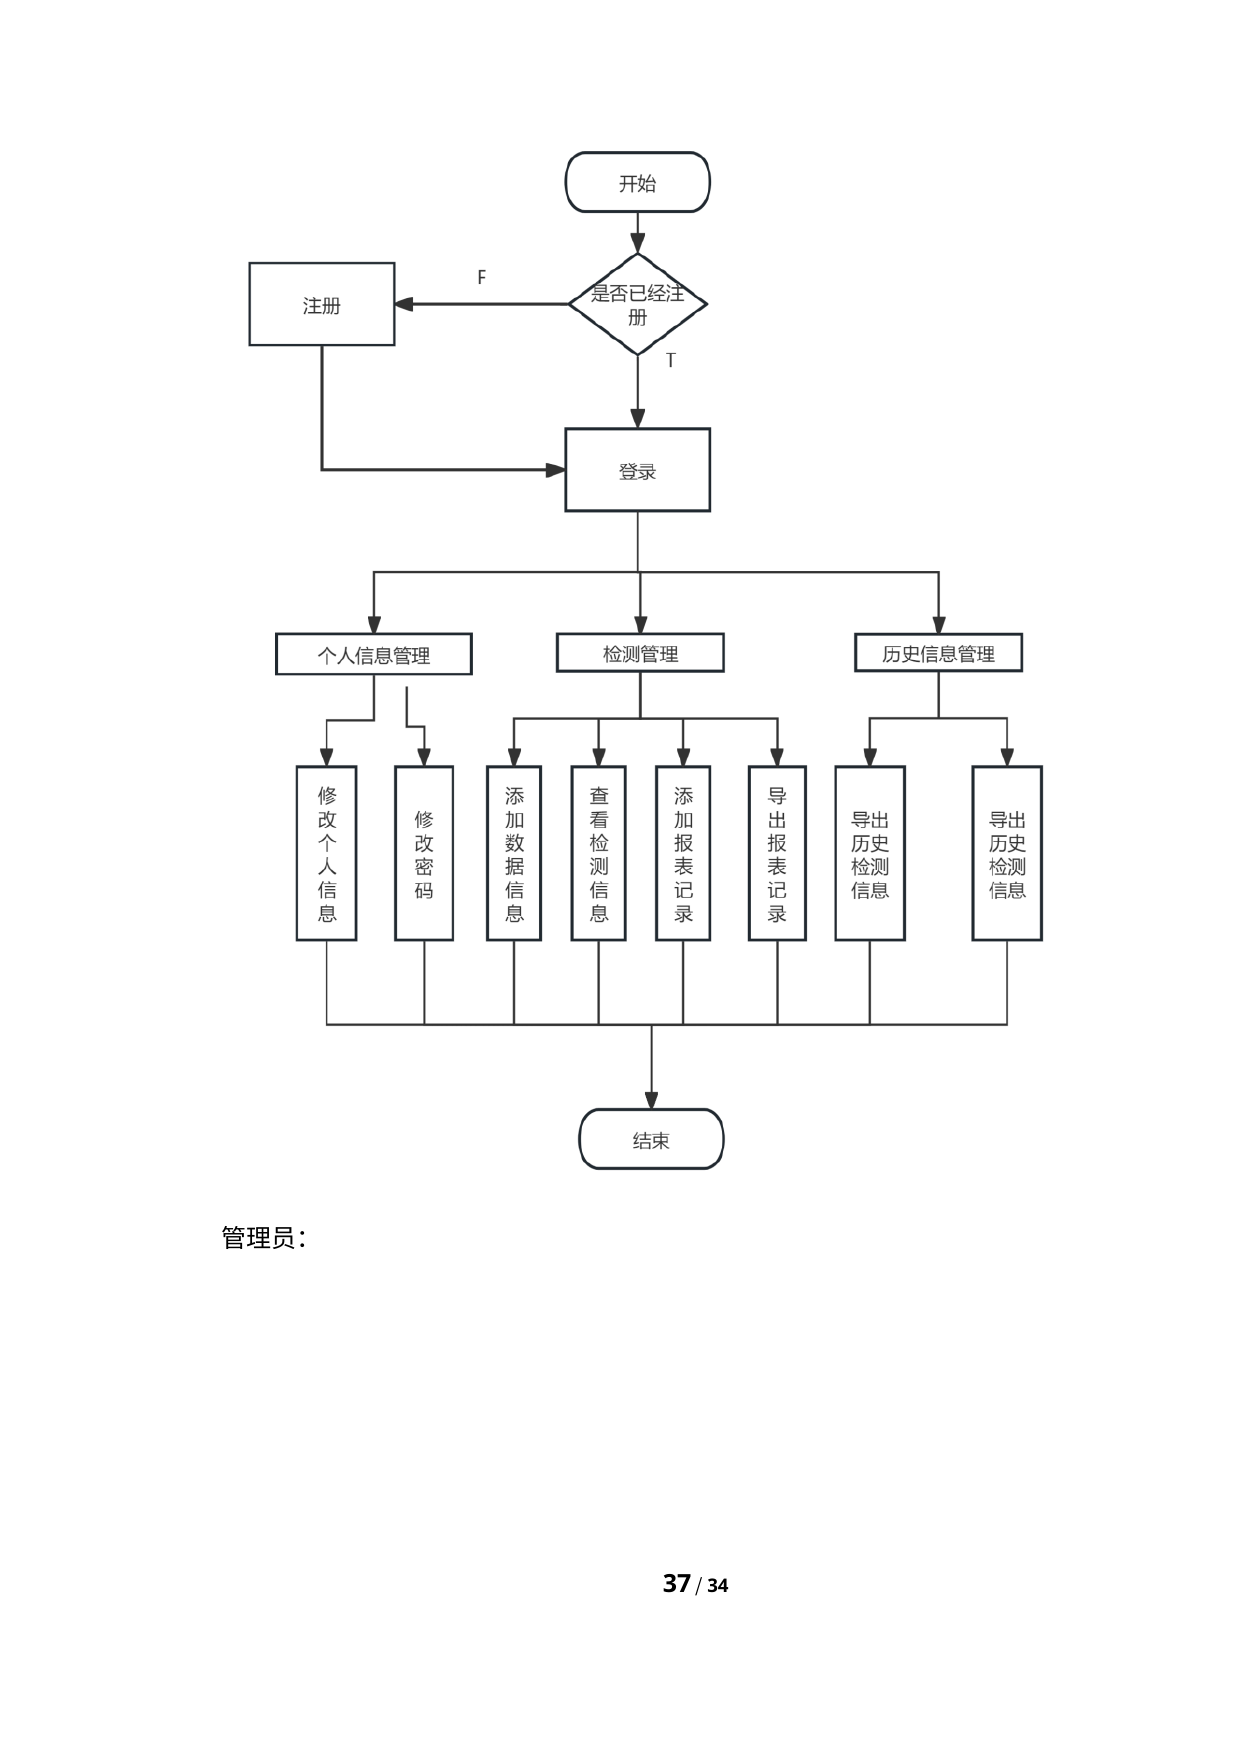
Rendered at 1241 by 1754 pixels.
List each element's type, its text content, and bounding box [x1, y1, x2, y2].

text 管理员： [177, 1204, 1122, 1269]
picture [244, 147, 1055, 1173]
